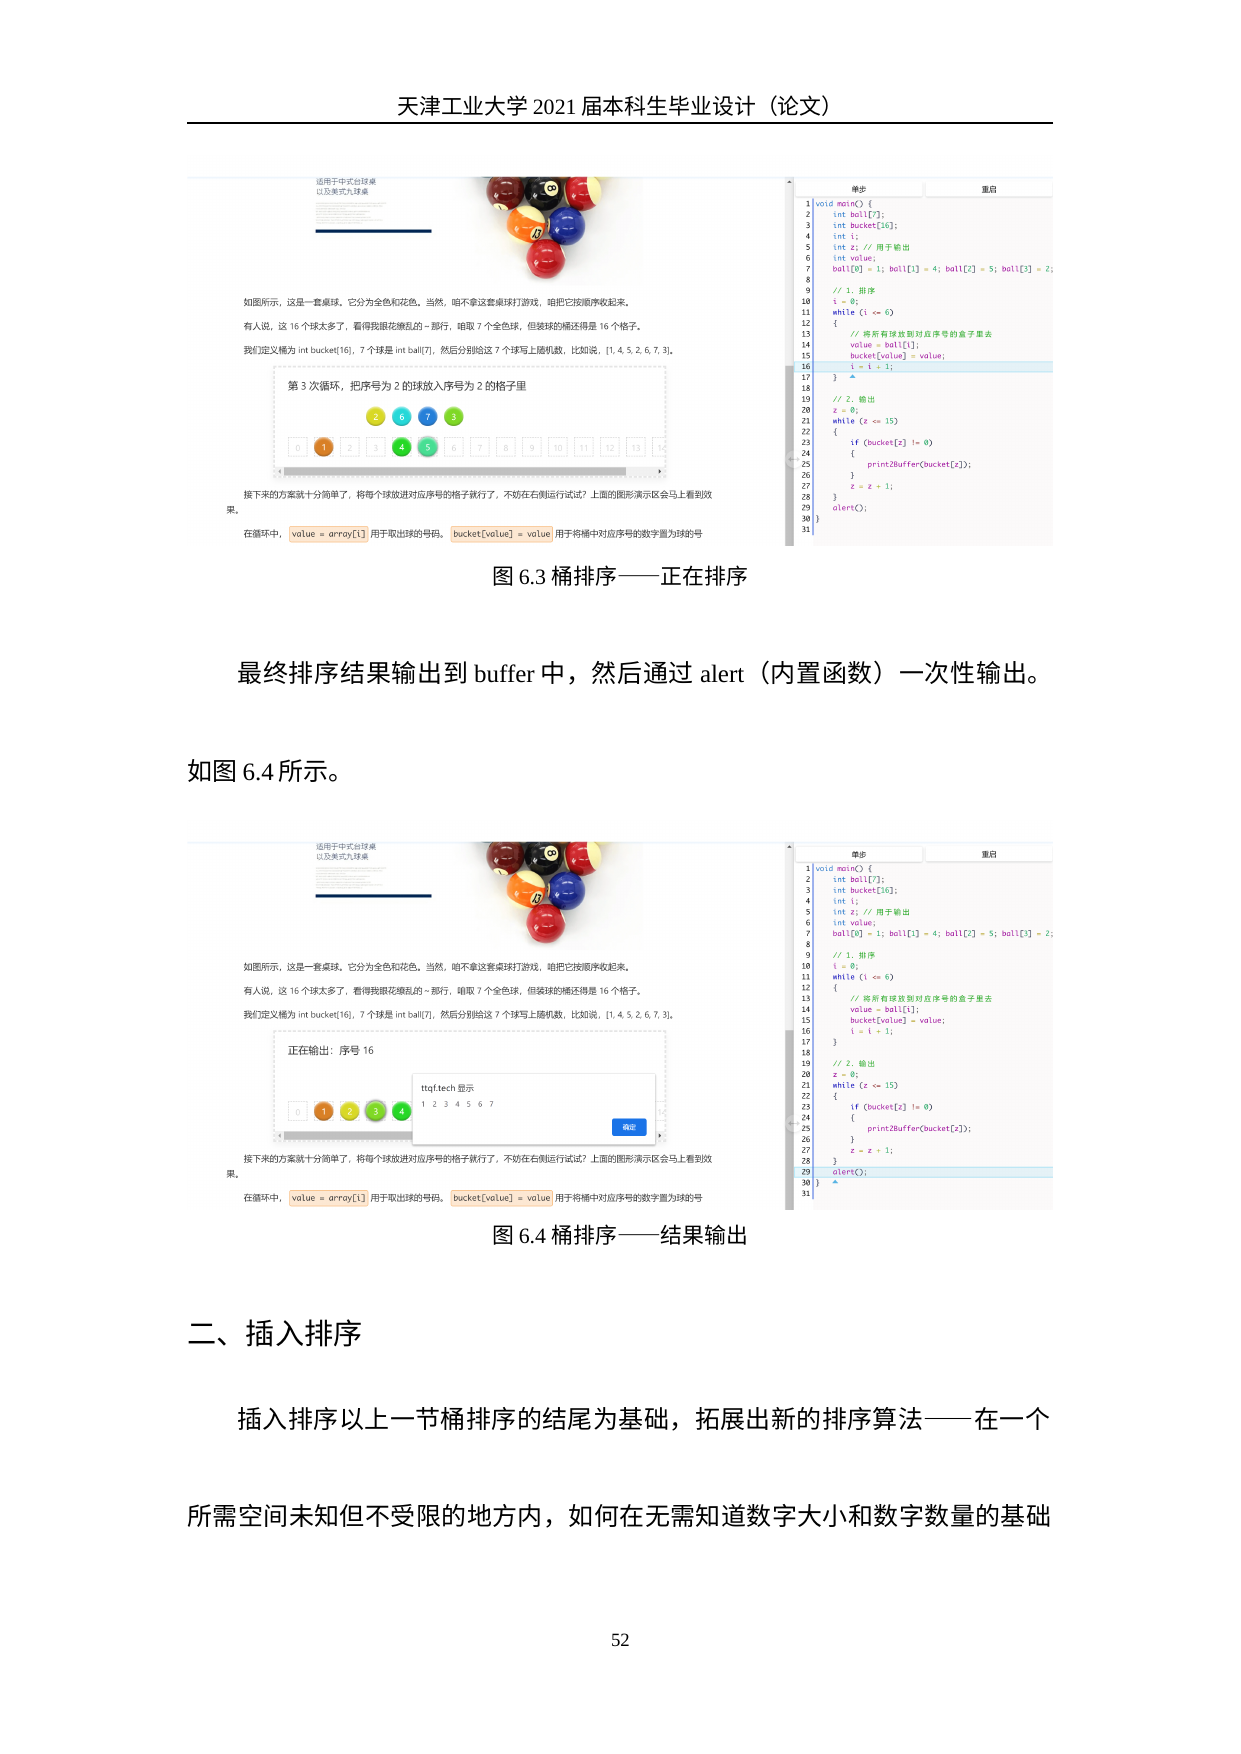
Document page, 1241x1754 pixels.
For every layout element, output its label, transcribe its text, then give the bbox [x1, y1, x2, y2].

picture [187, 155, 1053, 546]
text 图6.4 桶排序——结果输出 [187, 1218, 1053, 1291]
picture [187, 820, 1053, 1210]
text 最终排序结果输出到buffer中，然后通过alert（内置函数）一次性输出。如图6.4所示。 [187, 639, 1053, 802]
subtitle 二、插入排序 [187, 1299, 1053, 1364]
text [187, 1385, 1053, 1547]
text 图6.3 桶排序——正在排序 [187, 558, 1053, 631]
